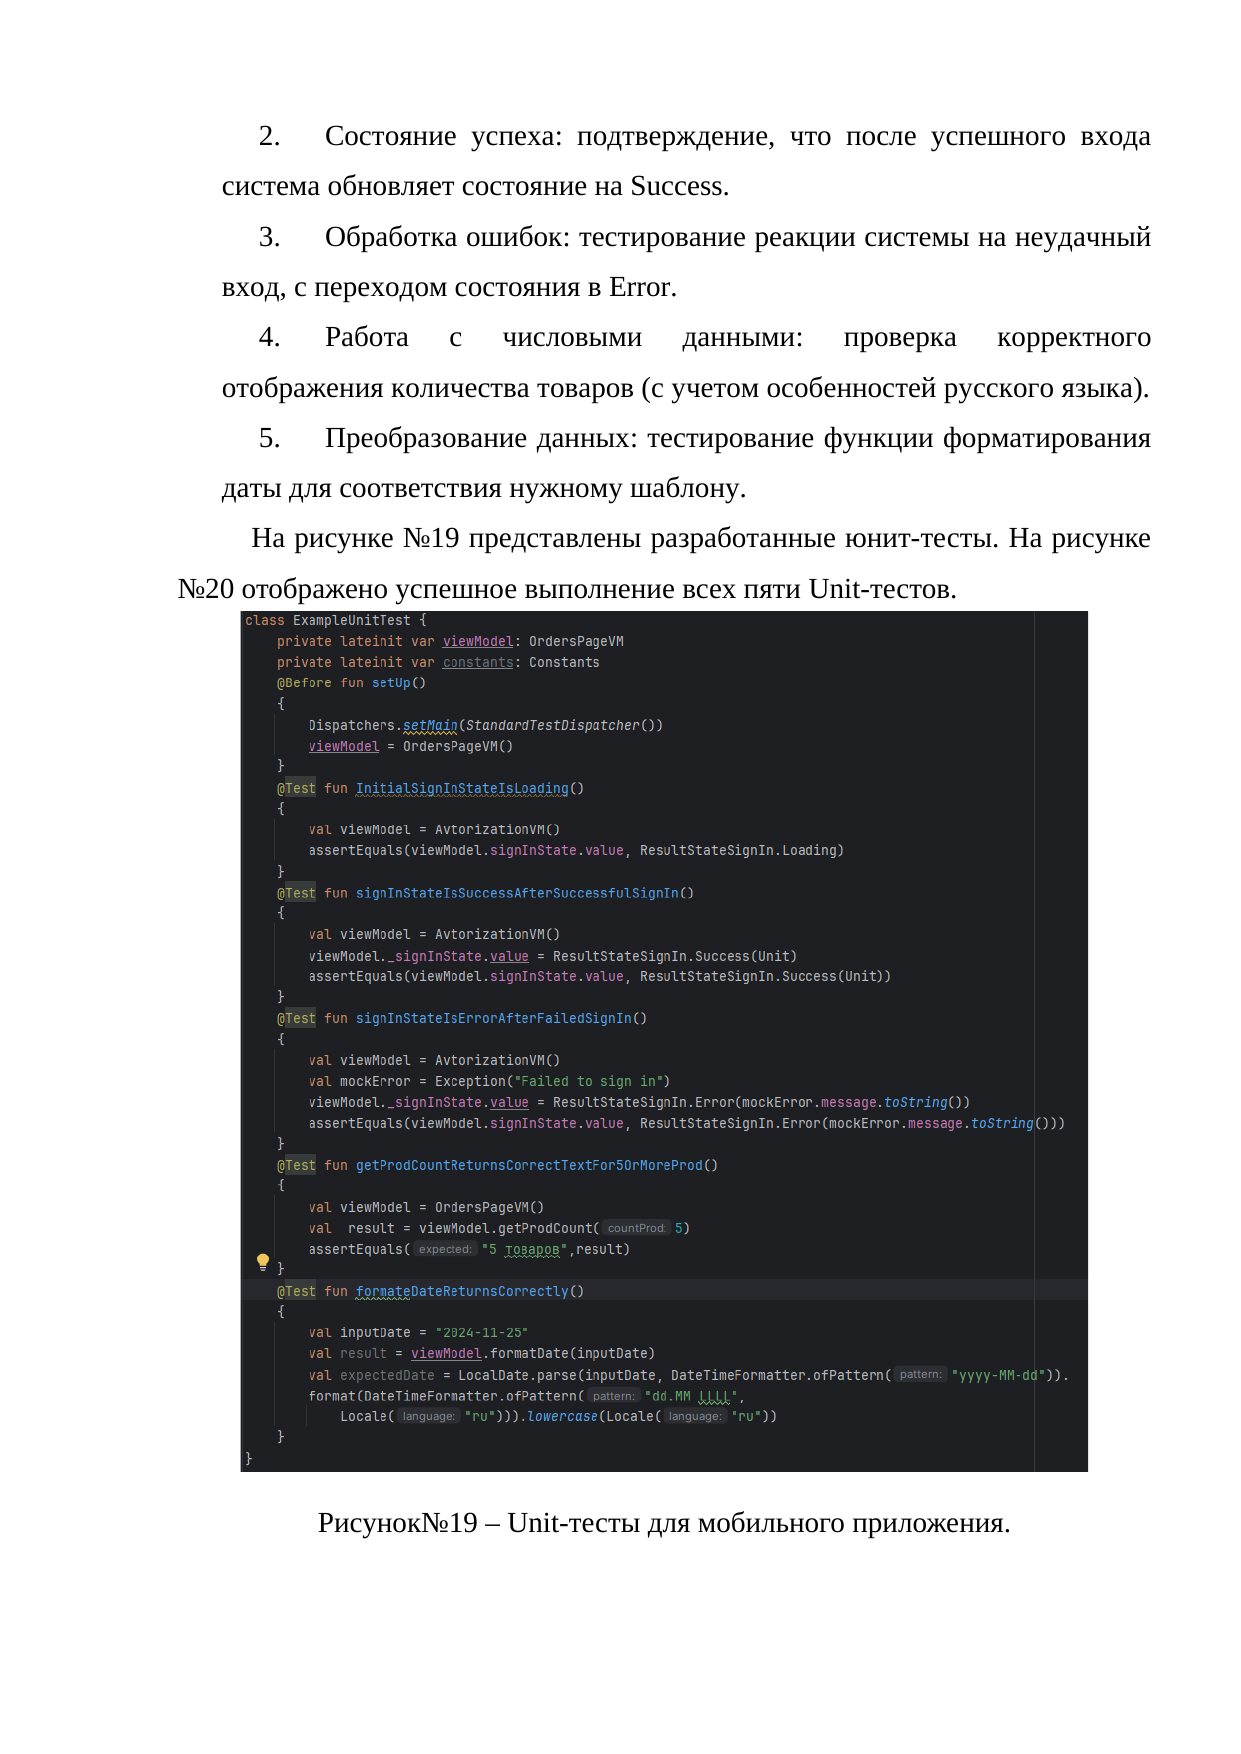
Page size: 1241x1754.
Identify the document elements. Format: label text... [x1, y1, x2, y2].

list Состояние успеха: подтверждение, что после успешного входа система обновляет состояние на Success. [222, 118, 1152, 202]
list На рисунке №19 представлены разработанные юнит-тесты. На рисунке №20 отображено успешное выполнение всех пяти Unit-тестов. [177, 521, 1152, 604]
list Обработка ошибок: тестирование реакции системы на неудачный вход, с переходом состояния в Error. [222, 219, 1152, 303]
picture [240, 611, 1089, 1472]
list Преобразование данных: тестирование функции форматирования даты для соответствия нужному шаблону. [222, 420, 1152, 504]
list Работа с числовыми данными: проверка корректного отображения количества товаров (с учетом особенностей русского языка). [222, 319, 1152, 403]
